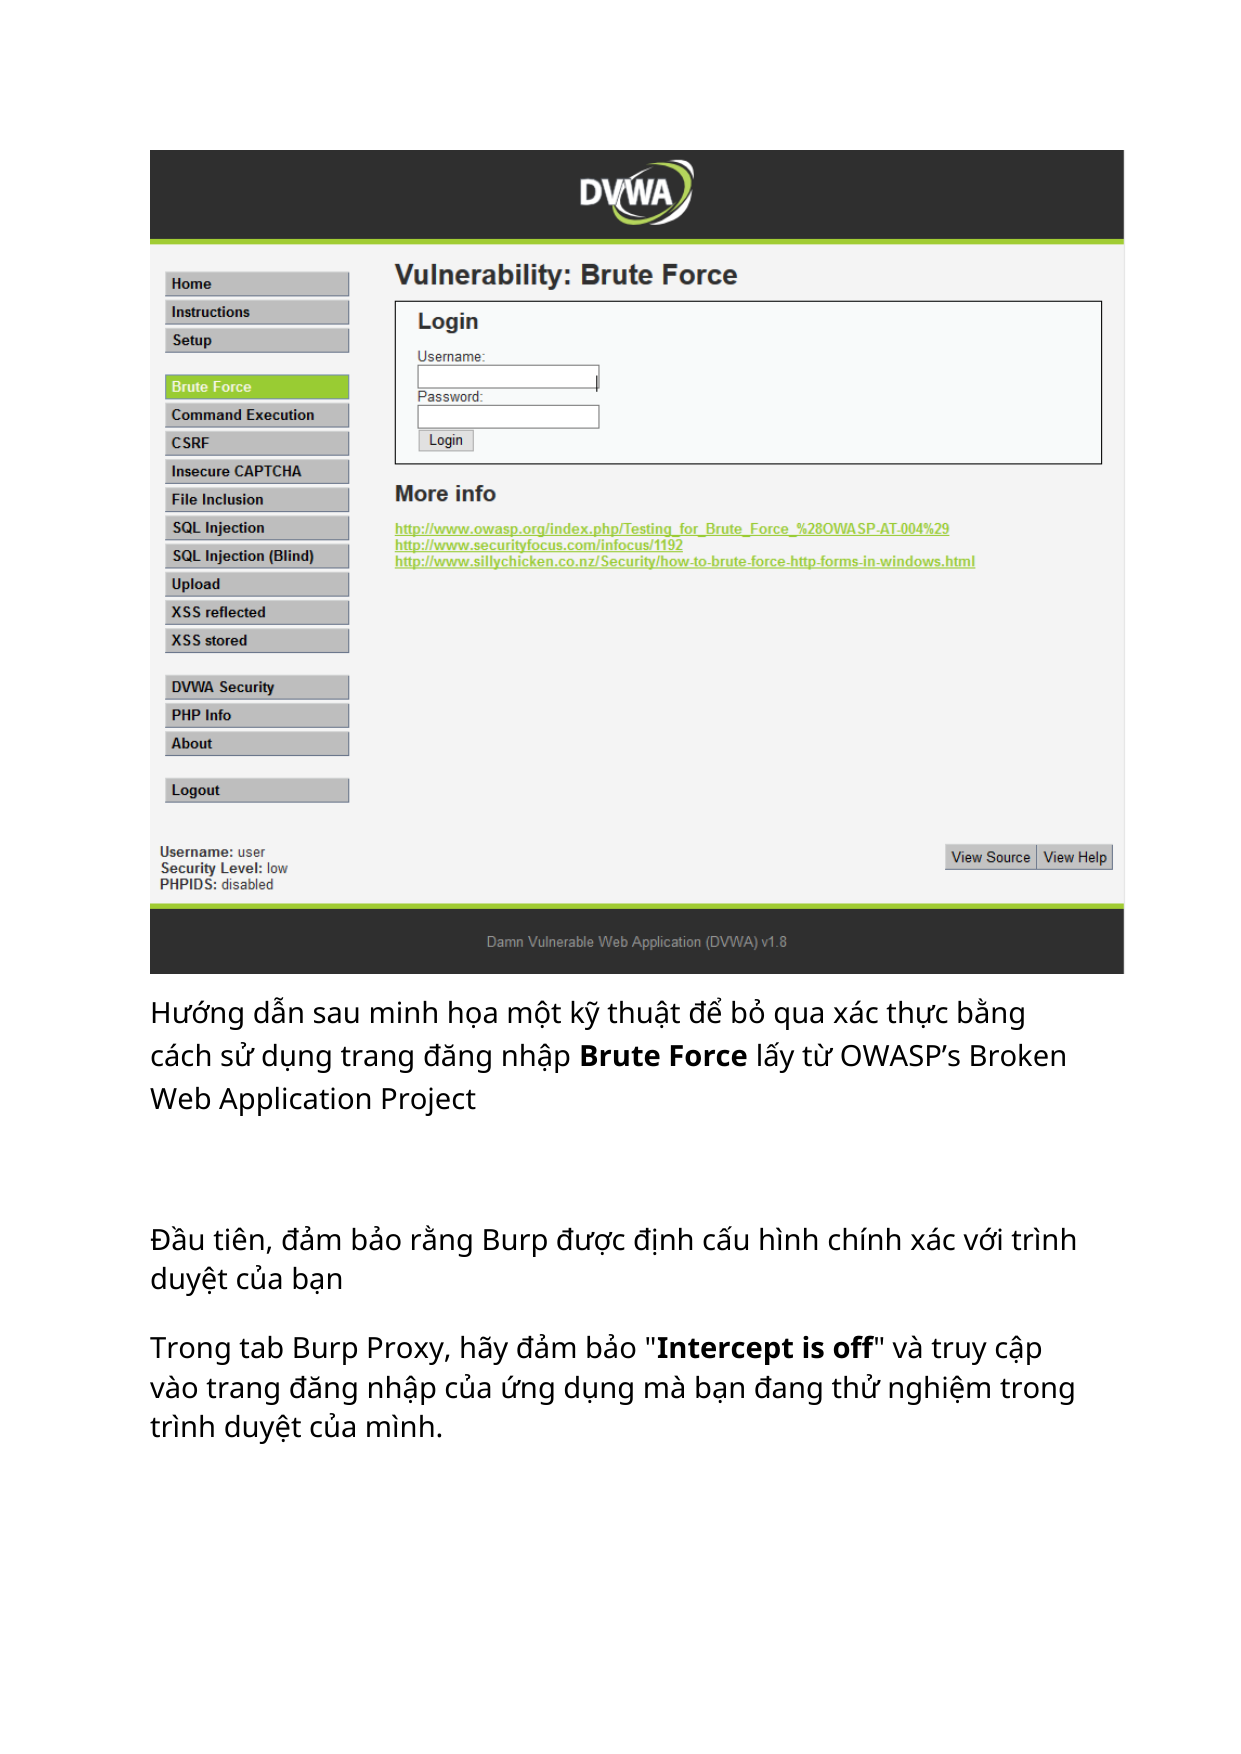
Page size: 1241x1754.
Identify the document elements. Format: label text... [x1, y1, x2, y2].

picture [150, 150, 1125, 974]
text Trong tab Burp Proxy, hãy đảm bảo "Intercept is off" và truy cập vào trang đăng nhập của ứng dụng mà bạn đang thử nghiệm trong trình duyệt của mình. [150, 1327, 1090, 1446]
text Hướng dẫn sau minh họa một kỹ thuật để bỏ qua xác thực bằng cách sử dụng trang đăng nhập Brute Force lấy từ OWASP’s Broken Web Application Project [150, 992, 1090, 1118]
text Đầu tiên, đảm bảo rằng Burp được định cấu hình chính xác với trình duyệt của bạn [150, 1219, 1090, 1298]
